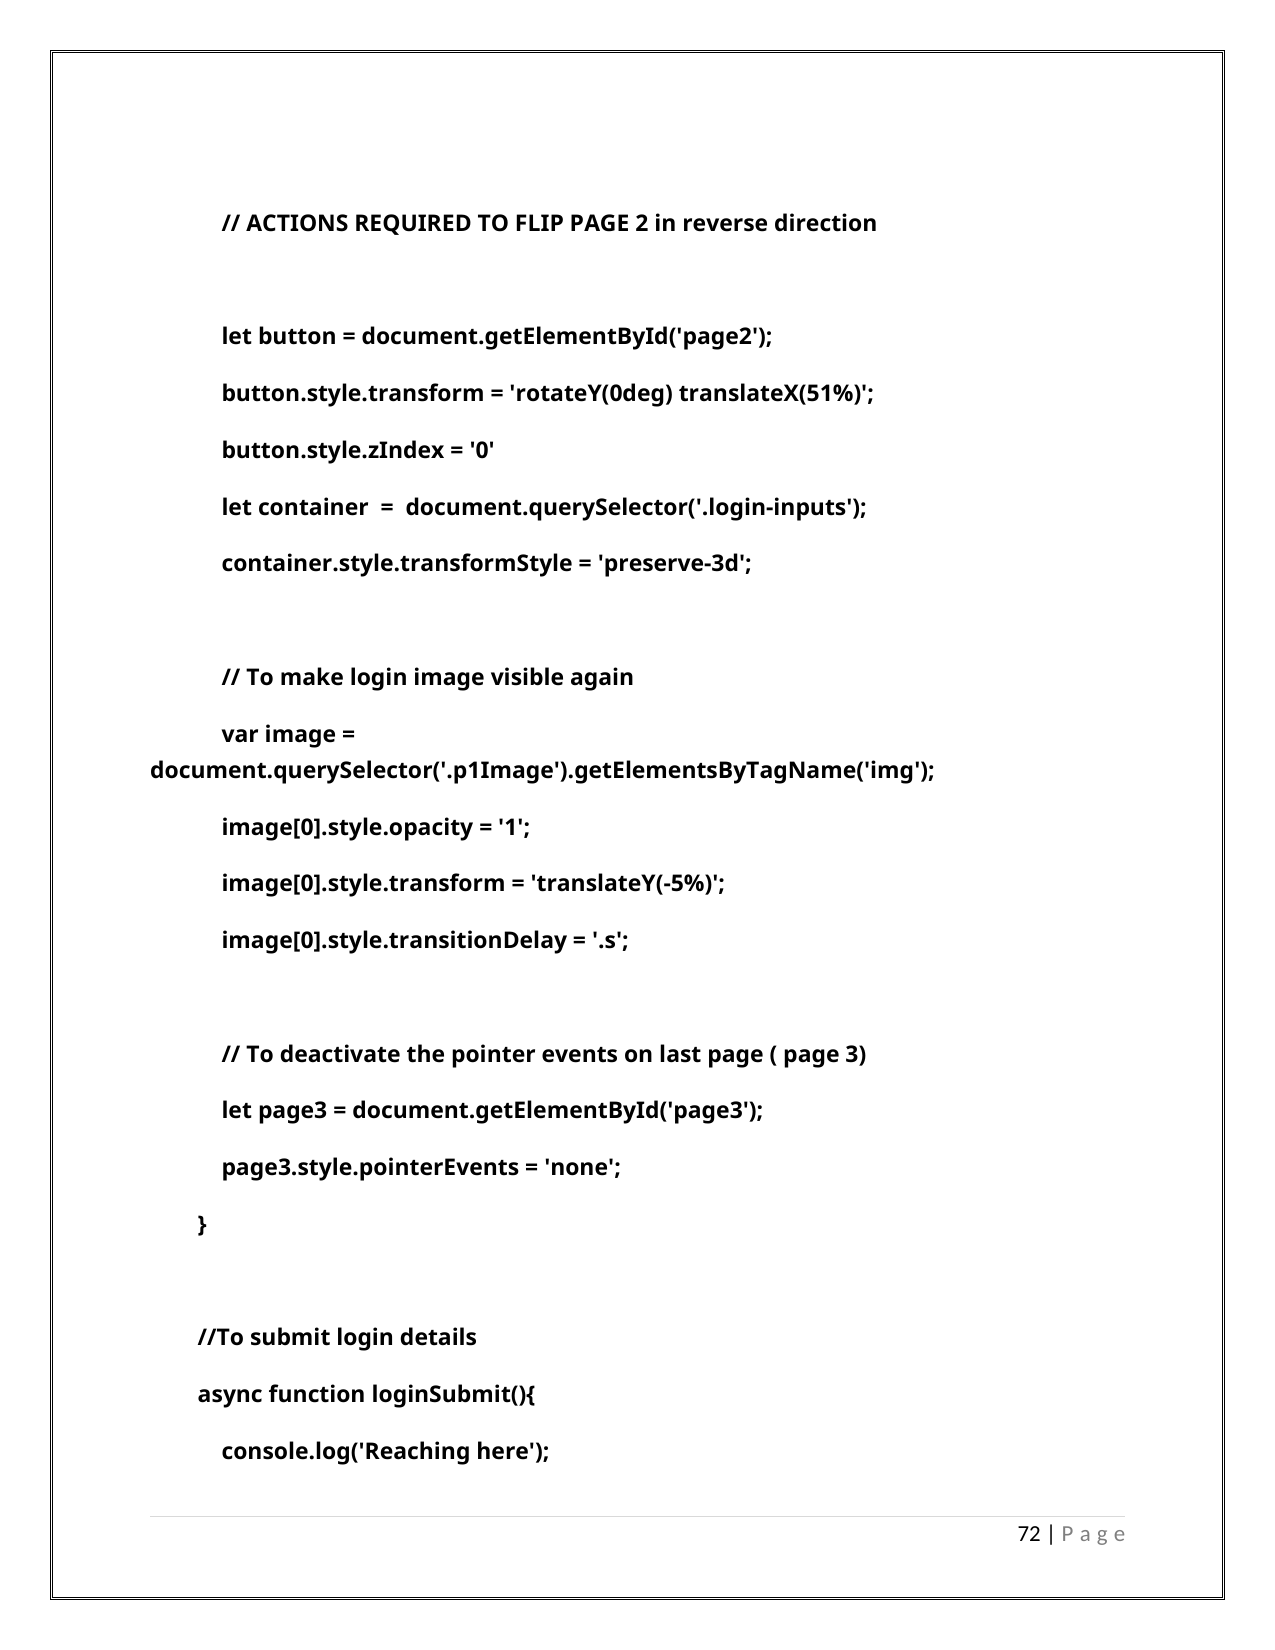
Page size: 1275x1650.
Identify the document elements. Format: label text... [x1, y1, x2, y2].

text let page3 = document.getElementById('page3'); [150, 1094, 1125, 1126]
text let button = document.getElementById('page2'); [150, 320, 1125, 352]
text button.style.transform = 'rotateY(0deg) translateX(51%)'; [150, 377, 1125, 408]
text } [150, 1208, 1125, 1239]
text // To deactivate the pointer events on last page ( page 3) [150, 1037, 1125, 1069]
text //To submit login details [150, 1321, 1125, 1353]
text image[0].style.opacity = '1'; [150, 810, 1125, 842]
text image[0].style.transitionDelay = '.s'; [150, 924, 1125, 955]
text console.log('Reaching here'); [150, 1435, 1125, 1466]
text button.style.zIndex = '0' [150, 434, 1125, 465]
text var image = document.querySelector('.p1Image').getElementsByTagName('img'); [150, 718, 1125, 785]
text container.style.transformStyle = 'preserve-3d'; [150, 547, 1125, 579]
text page3.style.pointerEvents = 'none'; [150, 1151, 1125, 1182]
text let container = document.querySelector('.login-inputs'); [150, 491, 1125, 522]
text // ACTIONS REQUIRED TO FLIP PAGE 2 in reverse direction [150, 207, 1125, 238]
text async function loginSubmit(){ [150, 1378, 1125, 1409]
text // To make login image visible again [150, 661, 1125, 692]
text image[0].style.transform = 'translateY(-5%)'; [150, 867, 1125, 898]
